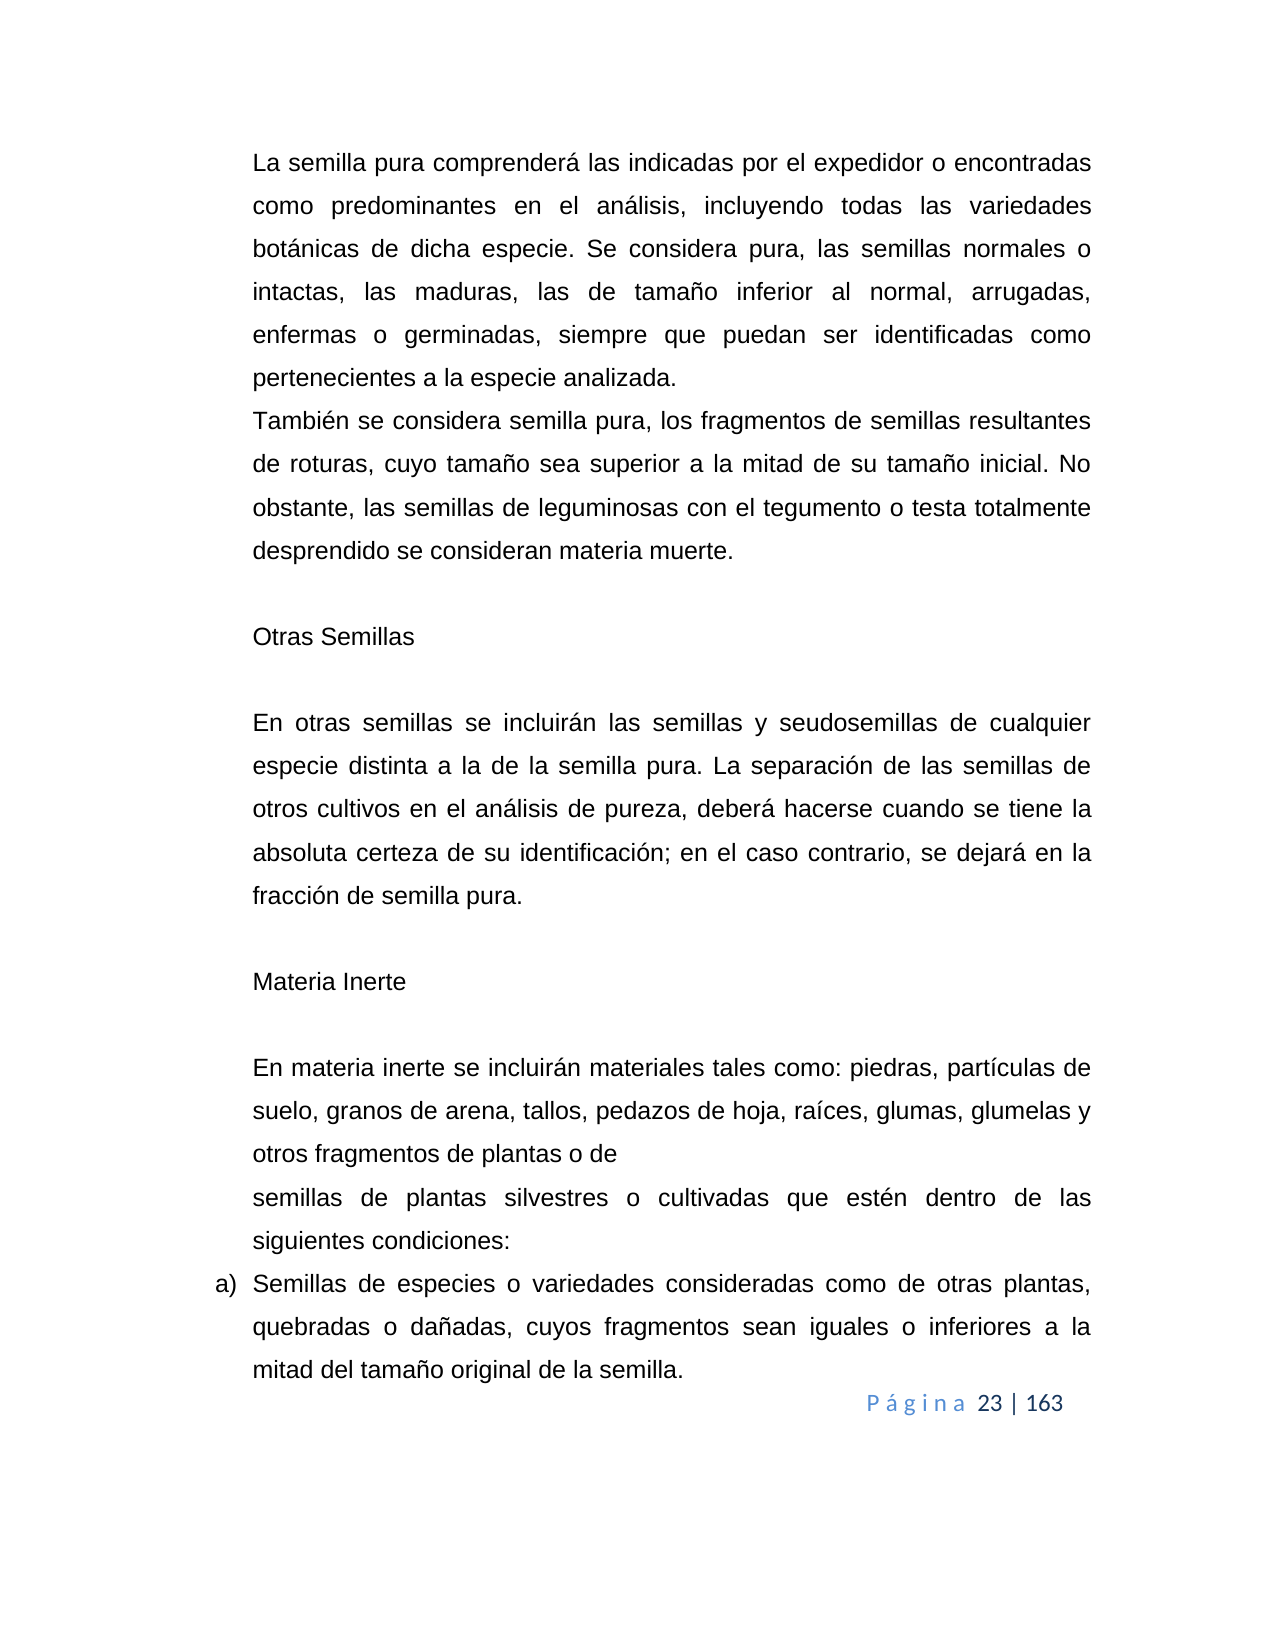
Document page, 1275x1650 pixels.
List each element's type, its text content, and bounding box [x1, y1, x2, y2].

text La semilla pura comprenderá las indicadas por el expedidor o encontradas como predominantes en el análisis, incluyendo todas las variedades botánicas de dicha especie. Se considera pura, las semillas normales o intactas, las maduras, las de tamaño inferior al normal, arrugadas, enfermas o germinadas, siempre que puedan ser identificadas como pertenecientes a la especie analizada. [252, 148, 1093, 392]
text También se considera semilla pura, los fragmentos de semillas resultantes de roturas, cuyo tamaño sea superior a la mitad de su tamaño inicial. No obstante, las semillas de leguminosas con el tegumento o testa totalmente desprendido se consideran materia muerte. [252, 406, 1093, 564]
text semillas de plantas silvestres o cultivadas que estén dentro de las siguientes condiciones: [252, 1183, 1093, 1254]
text Otras Semillas [252, 622, 1093, 651]
text En materia inerte se incluirán materiales tales como: piedras, partículas de suelo, granos de arena, tallos, pedazos de hoja, raíces, glumas, glumelas y otros fragmentos de plantas o de [252, 1053, 1093, 1168]
list Semillas de especies o variedades consideradas como de otras plantas, quebradas o dañadas, cuyos fragmentos sean iguales o inferiores a la mitad del tamaño original de la semilla. [215, 1269, 1093, 1384]
text En otras semillas se incluirán las semillas y seudosemillas de cualquier especie distinta a la de la semilla pura. La separación de las semillas de otros cultivos en el análisis de pureza, deberá hacerse cuando se tiene la absoluta certeza de su identificación; en el caso contrario, se dejará en la fracción de semilla pura. [252, 708, 1093, 909]
text Materia Inerte [252, 967, 1093, 996]
